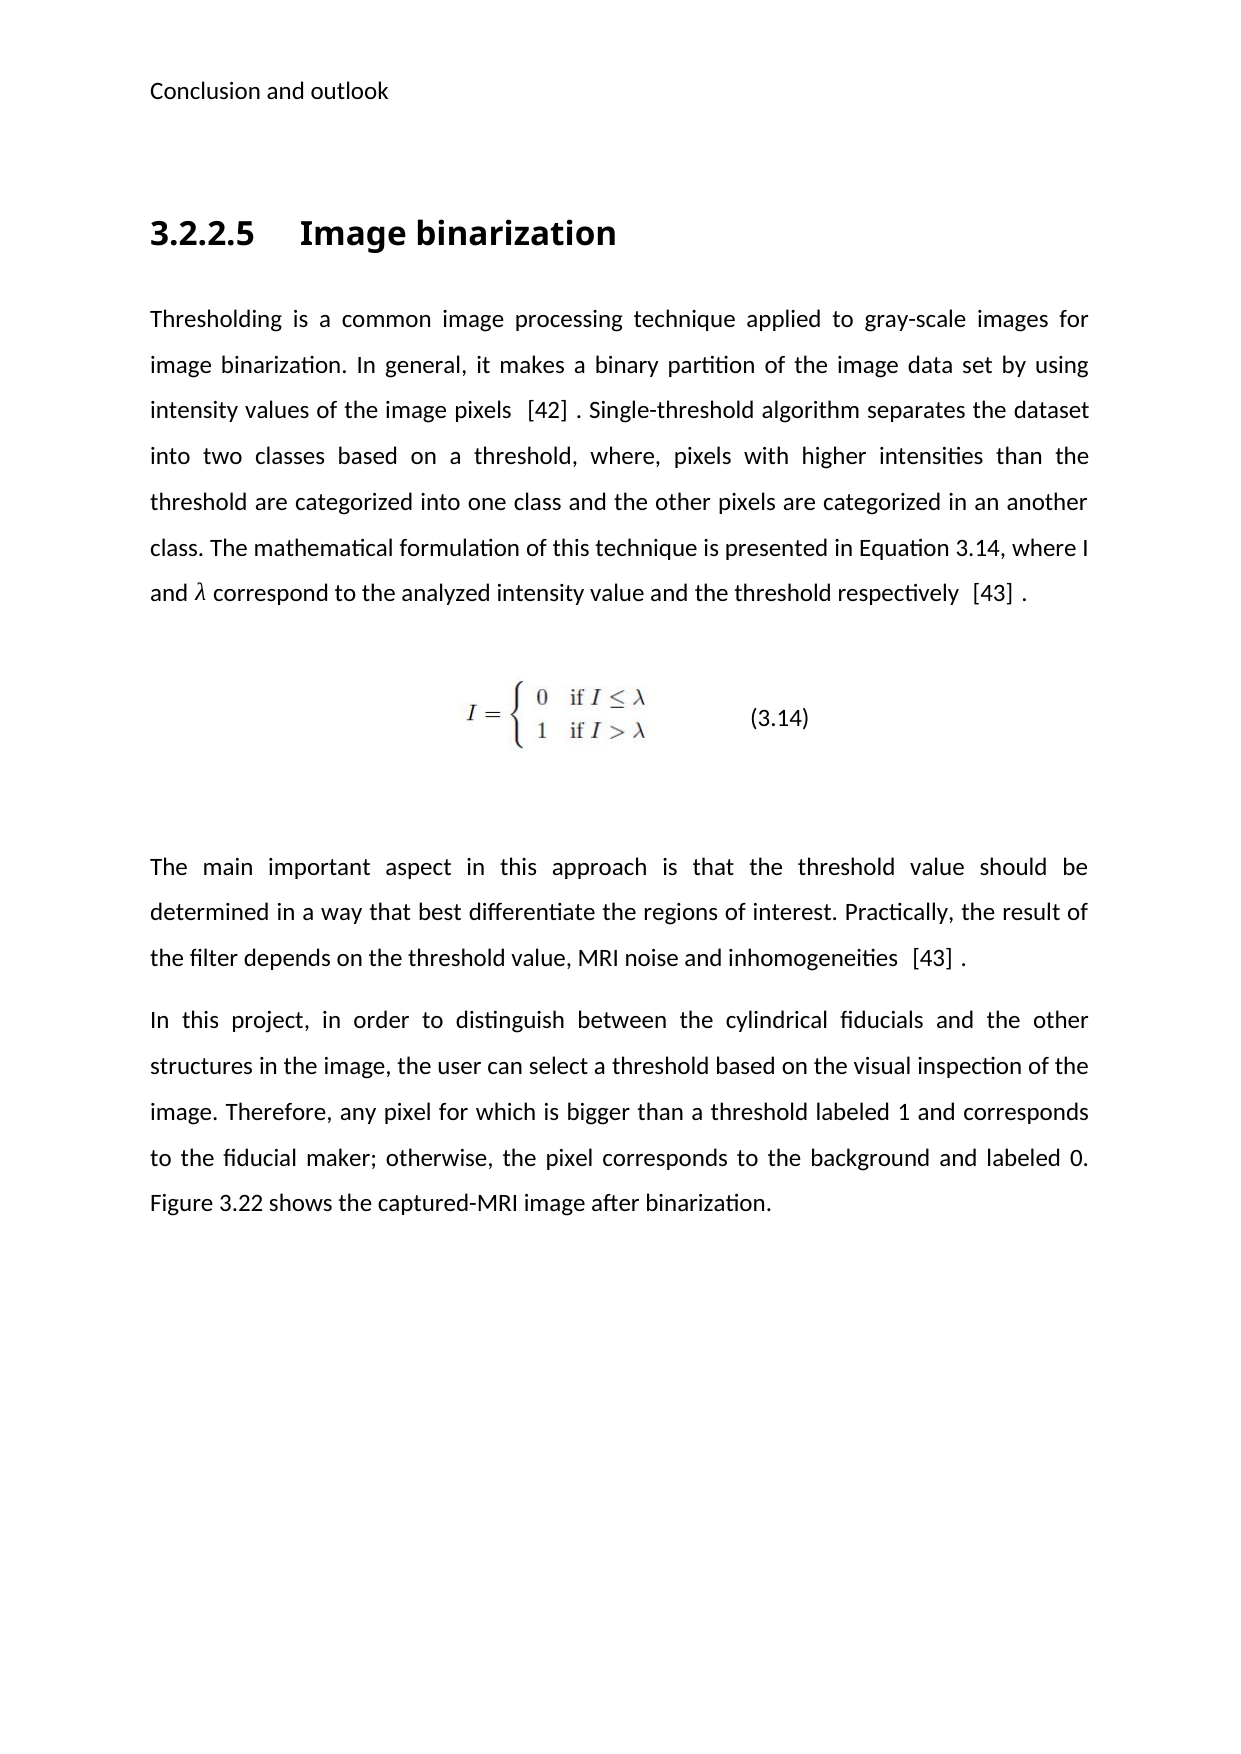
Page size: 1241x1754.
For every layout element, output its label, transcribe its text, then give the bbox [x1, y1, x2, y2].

text The main important aspect in this approach is that the threshold value should be determined in a way that best differentiate the regions of interest. Practically, the result of the filter depends on the threshold value, MRI noise and inhomogeneities . [150, 851, 1090, 973]
text (3.14) [150, 702, 1090, 819]
picture [441, 653, 674, 773]
text Thresholding is a common image processing technique applied to gray-scale images for image binarization. In general, it makes a binary partition of the image data set by using intensity values of the image pixels . Single-threshold algorithm separates the dataset into two classes based on a threshold, where, pixels with higher intensities than the threshold are categorized into one class and the other pixels are categorized in an another class. The mathematical formulation of this technique is presented in Equation 3.14, where I and correspond to the analyzed intensity value and the threshold respectively . [150, 303, 1090, 608]
text In this project, in order to distinguish between the cylindrical fiducials and the other structures in the image, the user can select a threshold based on the visual inspection of the image. Therefore, any pixel for which is bigger than a threshold labeled 1 and corresponds to the fiducial maker; otherwise, the pixel corresponds to the background and labeled 0. Figure 3.22 shows the captured-MRI image after binarization. [150, 1004, 1090, 1218]
subtitle Image binarization [150, 210, 1090, 255]
